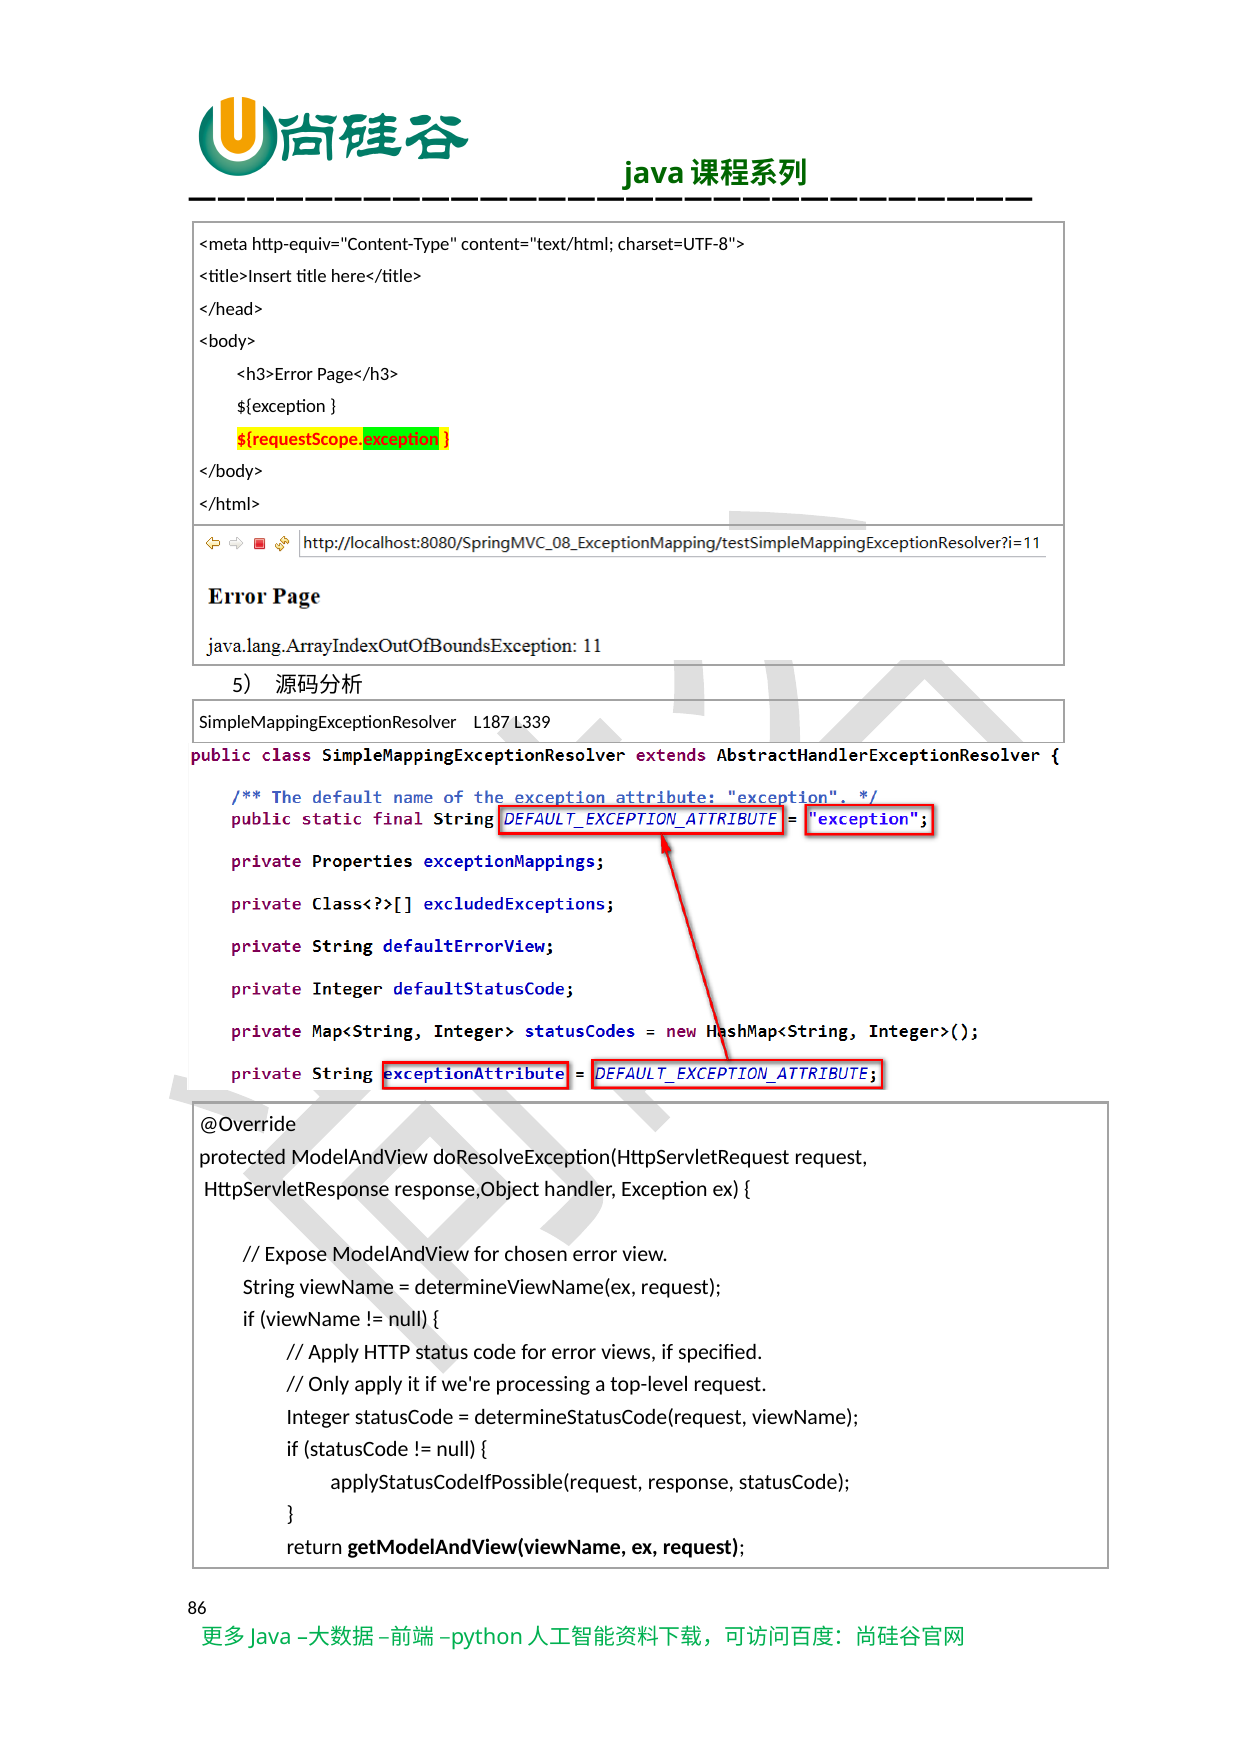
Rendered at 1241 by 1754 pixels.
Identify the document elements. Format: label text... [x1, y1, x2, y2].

picture [187, 88, 476, 184]
list 源码分析 [232, 666, 1053, 699]
picture [187, 743, 1068, 1090]
table_cell [194, 526, 1063, 664]
table_header SimpleMappingExceptionResolver L187 L339 [194, 701, 1063, 742]
picture [198, 530, 1046, 660]
